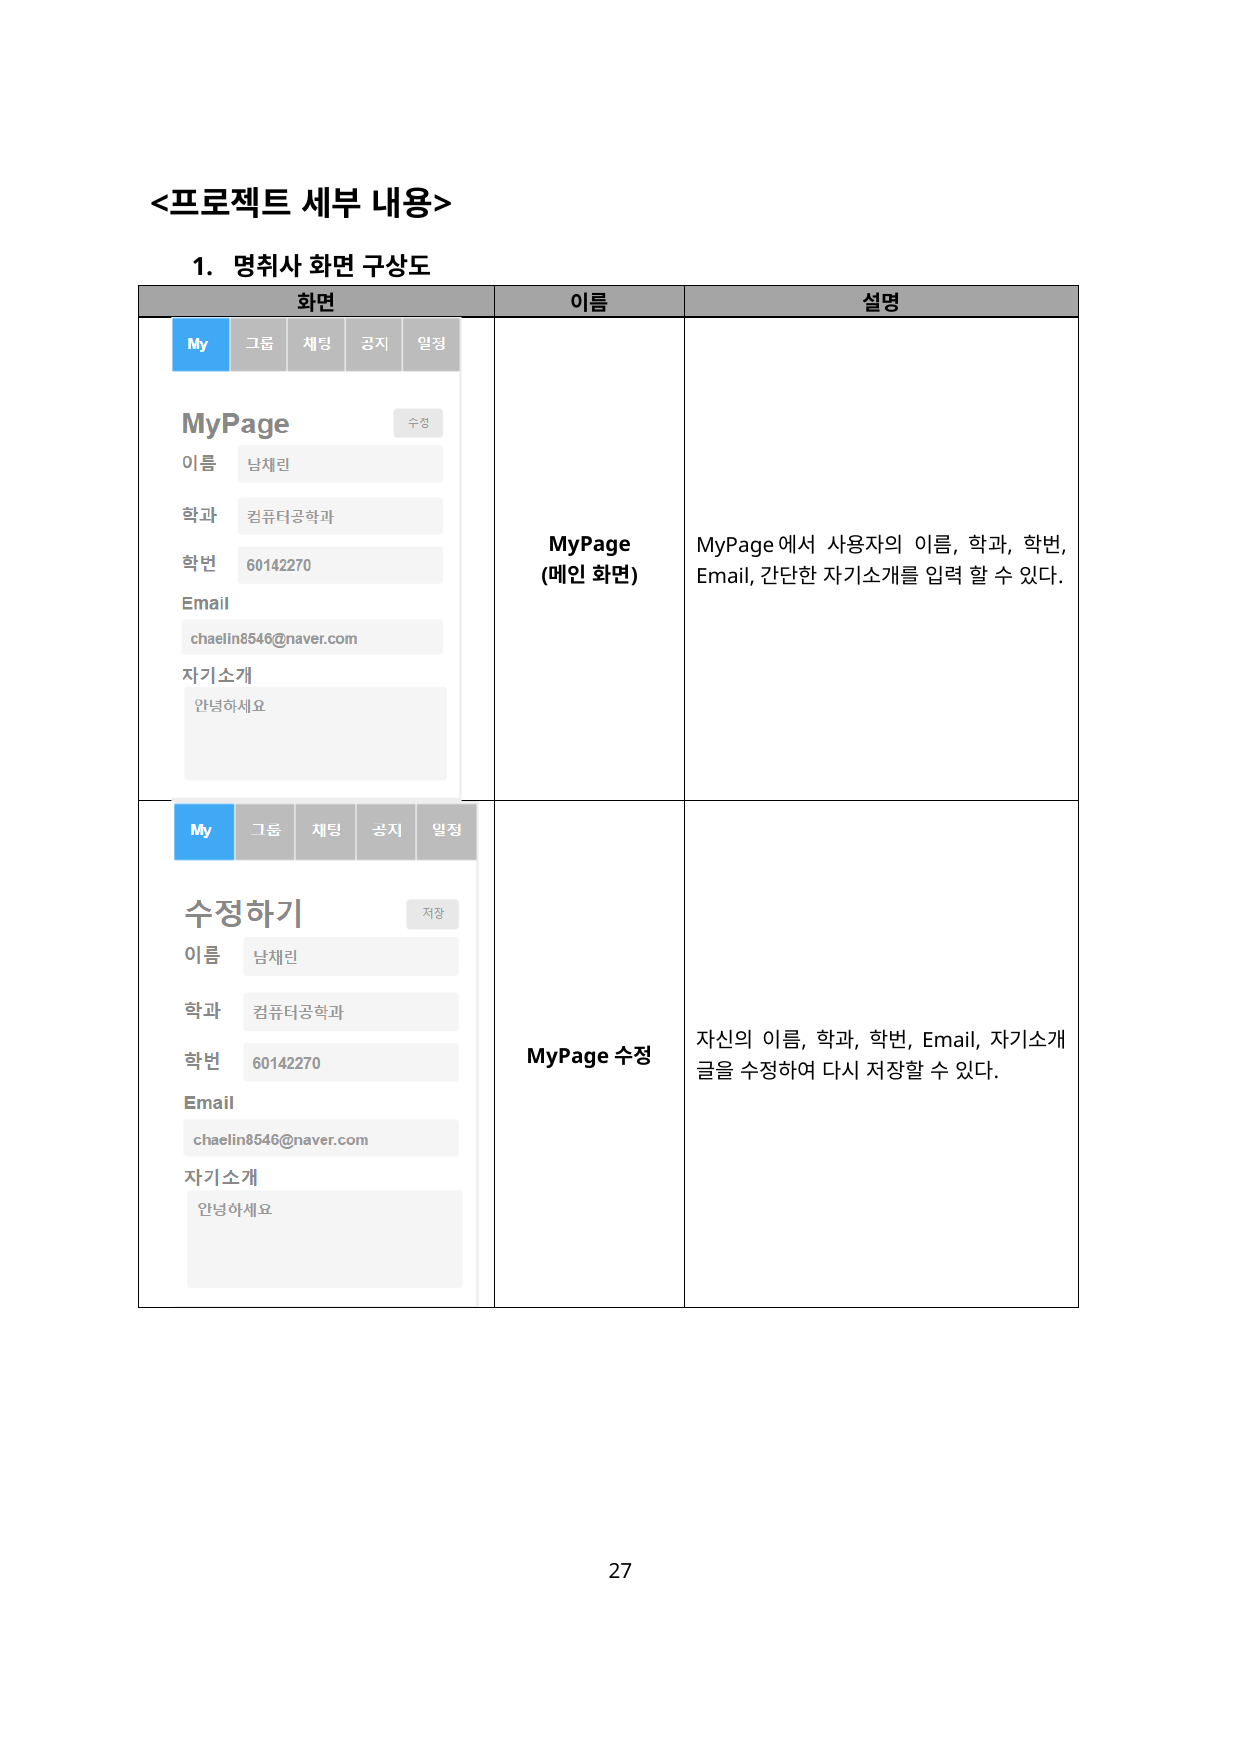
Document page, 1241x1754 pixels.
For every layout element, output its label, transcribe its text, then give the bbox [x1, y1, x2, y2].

picture [171, 317, 479, 1307]
text <프로젝트 세부 내용> [150, 177, 1090, 226]
table_cell MyPage 수정 [495, 801, 684, 1307]
table_cell [139, 318, 171, 800]
table_cell 자신의 이름, 학과, 학번, Email, 자기소개 글을 수정하여 다시 저장할 수 있다. [685, 801, 1078, 1307]
table_header 화면 [139, 286, 494, 316]
table_cell MyPage에서 사용자의 이름, 학과, 학번, Email, 간단한 자기소개를 입력 할 수 있다. [685, 318, 1078, 800]
table_header 설명 [685, 286, 1078, 316]
table_cell [462, 318, 494, 800]
list 명취사 화면 구상도 [192, 246, 1069, 282]
table_cell [479, 801, 494, 1307]
table_header 이름 [495, 286, 684, 316]
table_cell [139, 801, 173, 1307]
table_cell MyPage (메인 화면) [495, 318, 684, 800]
